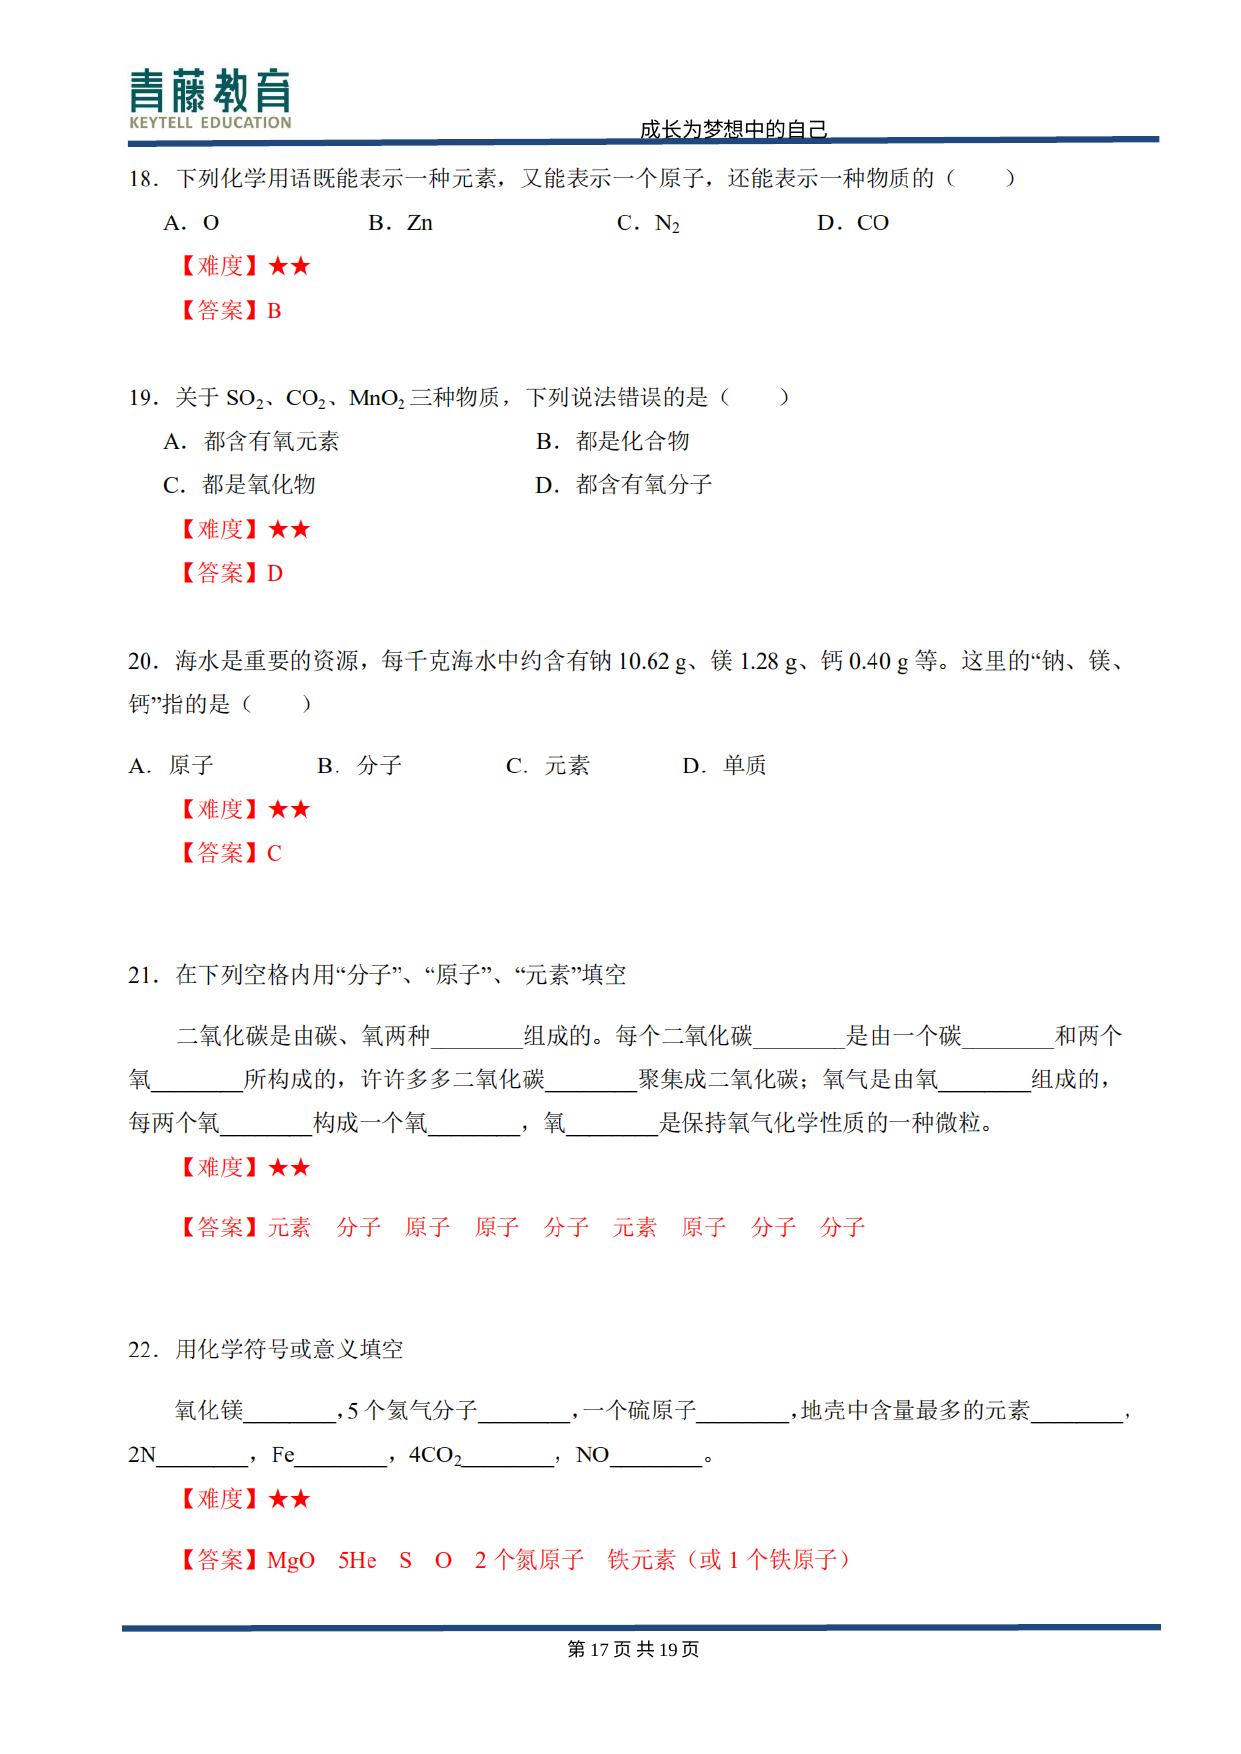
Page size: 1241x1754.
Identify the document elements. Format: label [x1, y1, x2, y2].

picture [113, 51, 303, 134]
picture [117, 155, 1159, 1603]
